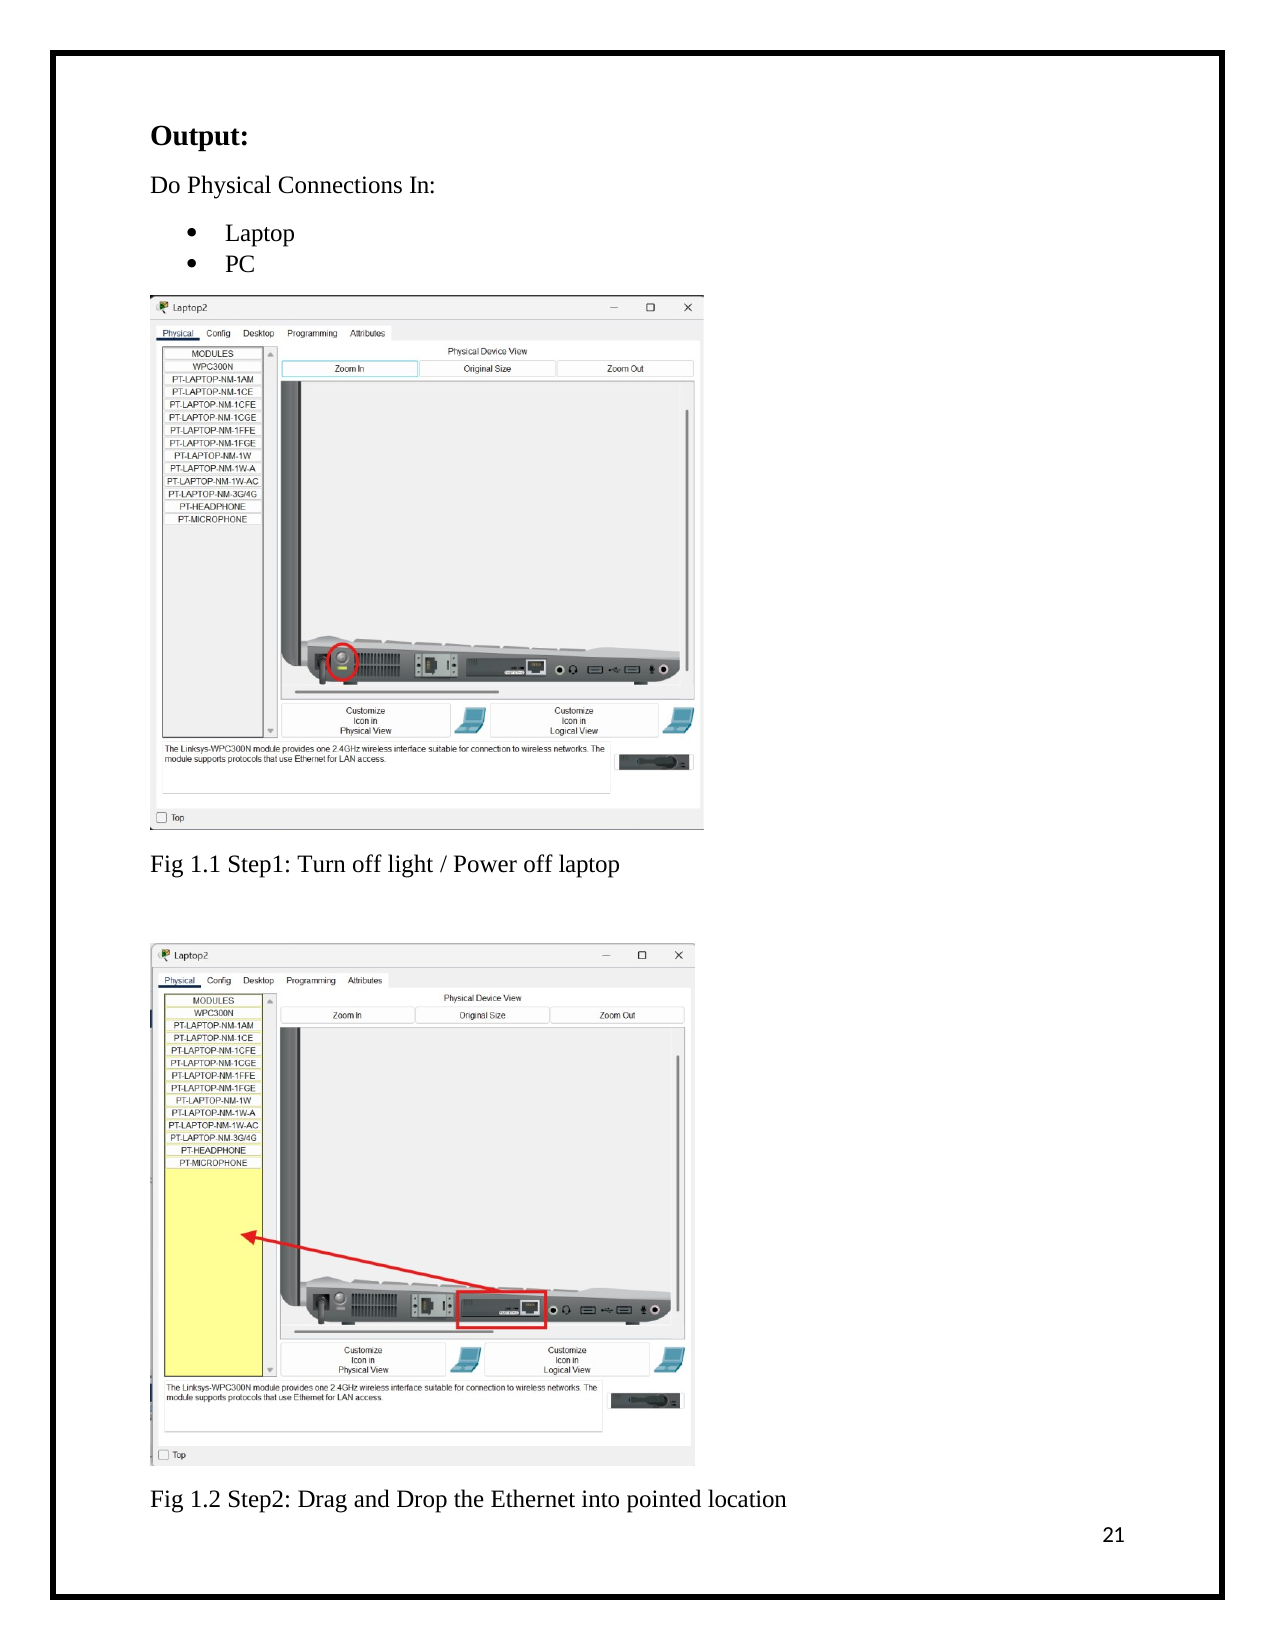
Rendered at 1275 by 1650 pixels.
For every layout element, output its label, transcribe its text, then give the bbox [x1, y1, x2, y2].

list Laptop [187, 218, 1200, 247]
text Fig 1.1 Step1: Turn off light / Power off laptop [150, 312, 1200, 878]
list PC [187, 249, 1200, 277]
text Fig 1.2 Step2: Drag and Drop the Ethernet into pointed location [150, 960, 1200, 1513]
text Do Physical Connections In: [150, 171, 1200, 199]
picture [150, 943, 695, 960]
picture [150, 295, 704, 312]
text Output: [150, 118, 1200, 152]
